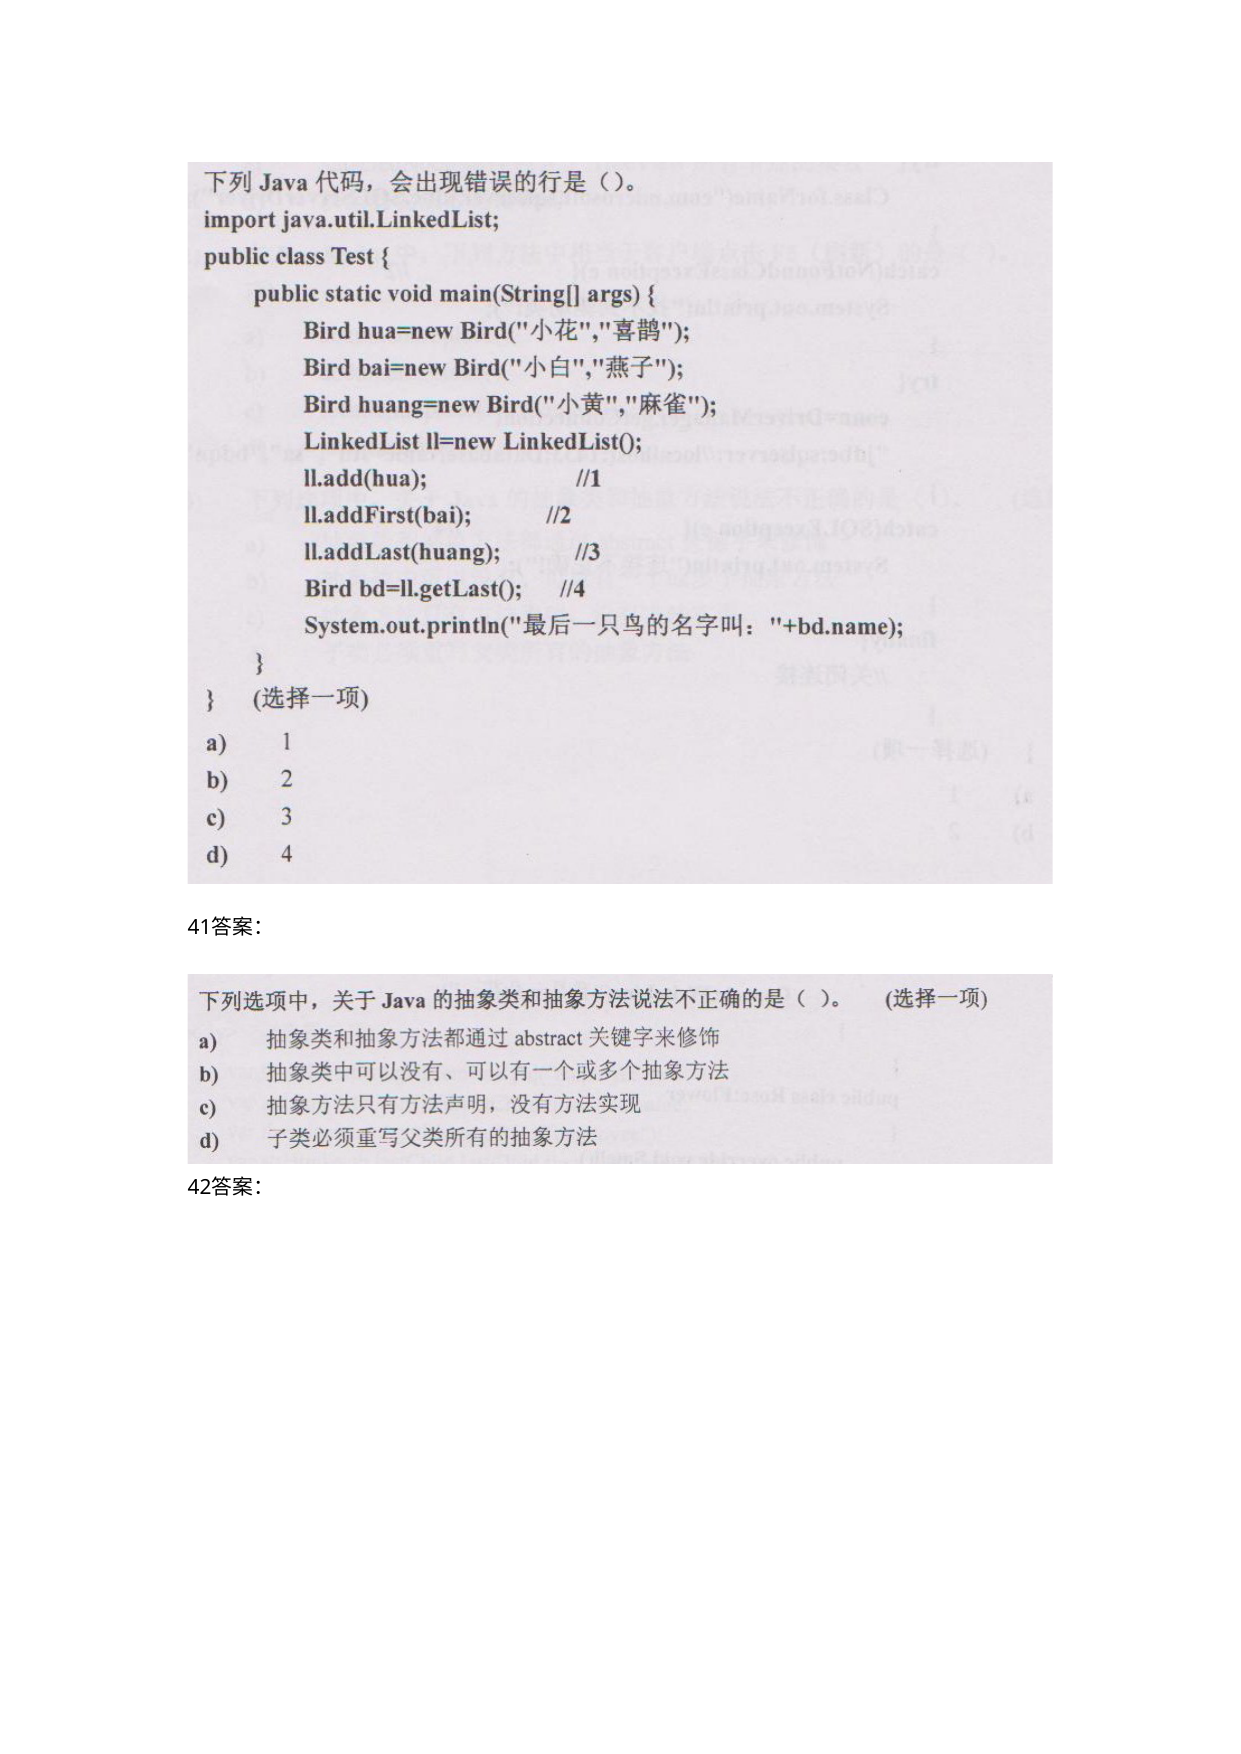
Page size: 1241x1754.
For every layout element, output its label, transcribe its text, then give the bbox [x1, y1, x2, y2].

picture [187, 162, 1053, 884]
picture [187, 974, 1053, 1164]
